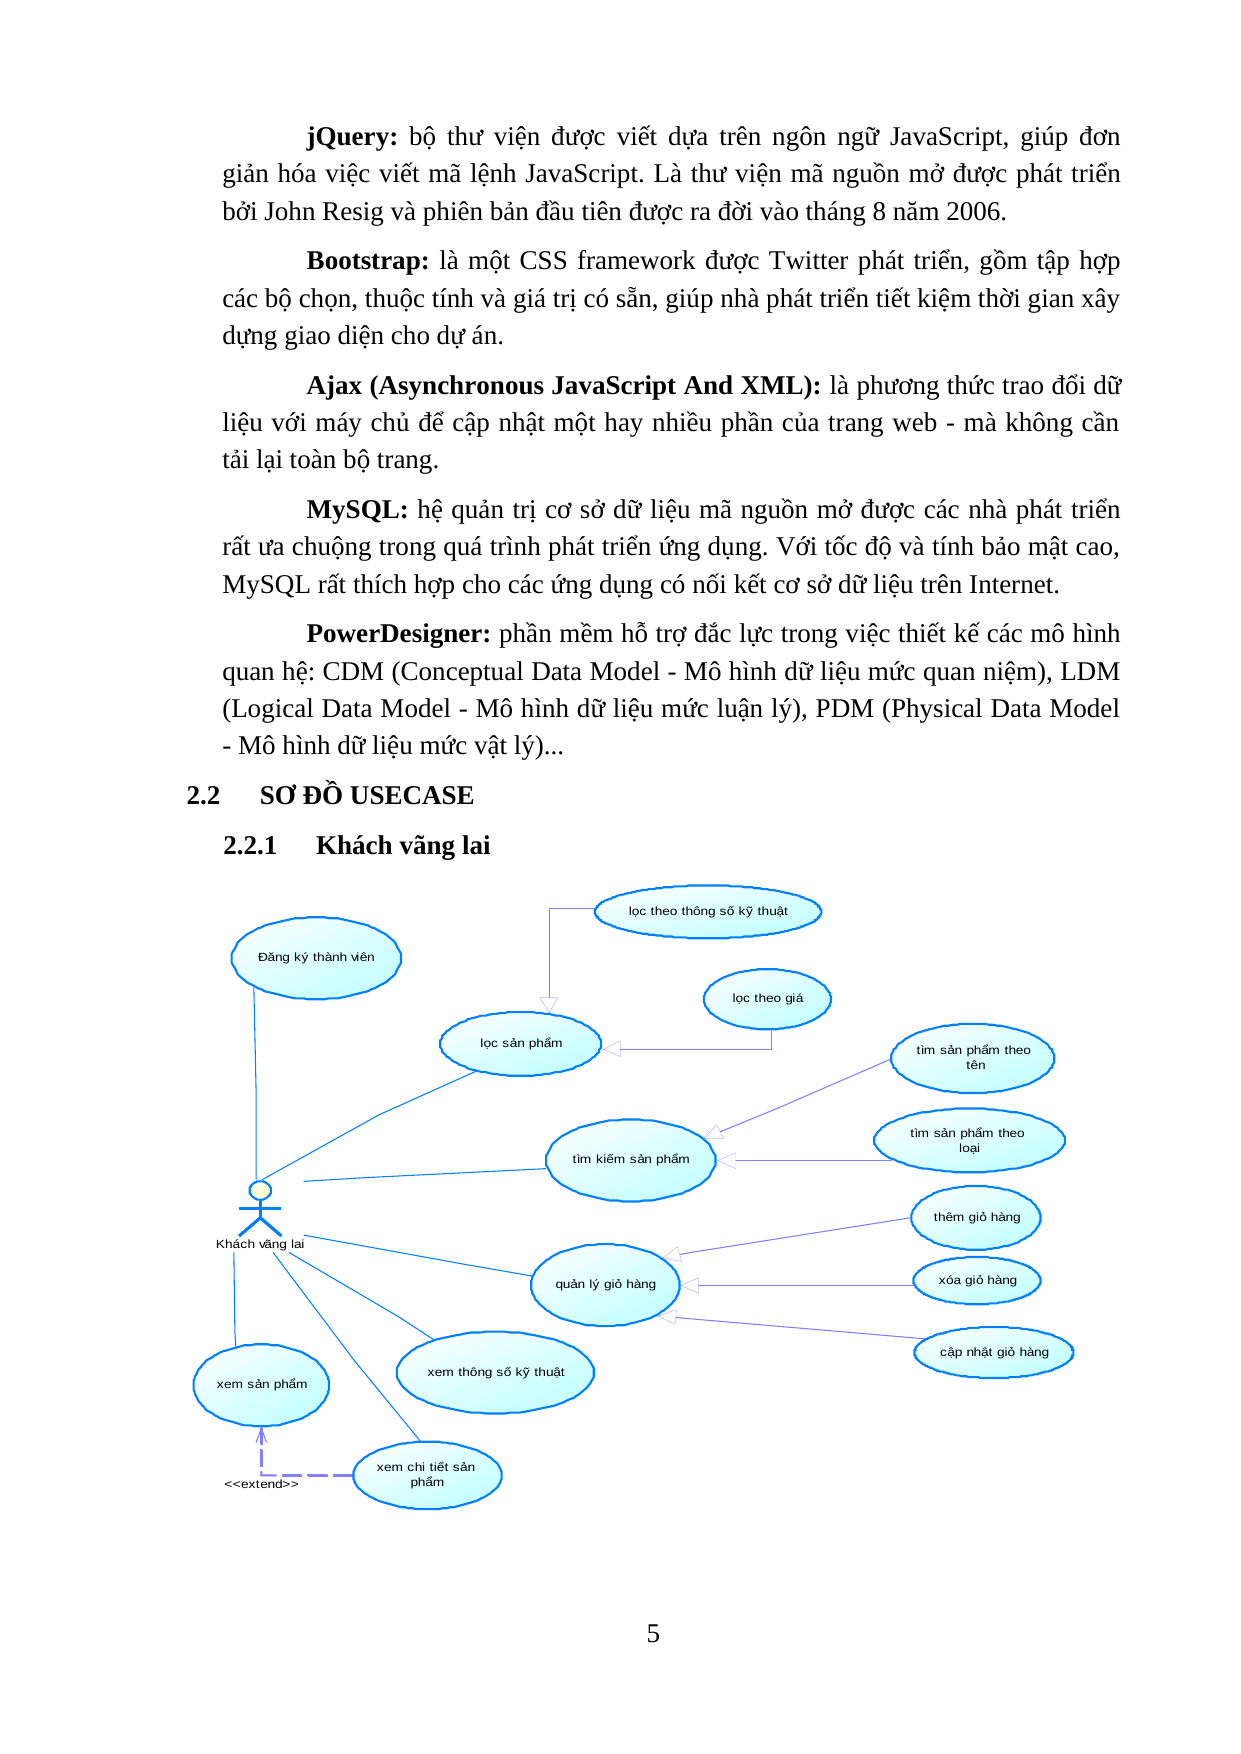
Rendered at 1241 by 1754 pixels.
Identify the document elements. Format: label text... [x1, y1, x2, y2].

list Bootstrap: là một CSS framework được Twitter phát triển, gồm tập hợp các bộ chọn, thuộc tính và giá trị có sẵn, giúp nhà phát triển tiết kiệm thời gian xây dựng giao diện cho dự án. [222, 244, 1122, 350]
list PowerDesigner: phần mềm hỗ trợ đắc lực trong việc thiết kế các mô hình quan hệ: CDM (Conceptual Data Model - Mô hình dữ liệu mức quan niệm), LDM (Logical Data Model - Mô hình dữ liệu mức luận lý), PDM (Physical Data Model - Mô hình dữ liệu mức vật lý)... [222, 617, 1122, 761]
list Ajax (Asynchronous JavaScript And XML): là phương thức trao đổi dữ liệu với máy chủ để cập nhật một hay nhiều phần của trang web - mà không cần tải lại toàn bộ trang. [222, 369, 1122, 474]
list SƠ ĐỒ USECASE [203, 779, 1122, 810]
list jQuery: bộ thư viện được viết dựa trên ngôn ngữ JavaScript, giúp đơn giản hóa việc viết mã lệnh JavaScript. Là thư viện mã nguồn mở được phát triển bởi John Resig và phiên bản đầu tiên được ra đời vào tháng 8 năm 2006. [222, 120, 1122, 226]
list MySQL: hệ quản trị cơ sở dữ liệu mã nguồn mở được các nhà phát triển rất ưa chuộng trong quá trình phát triển ứng dụng. Với tốc độ và tính bảo mật cao, MySQL rất thích hợp cho các ứng dụng có nối kết cơ sở dữ liệu trên Internet. [222, 493, 1122, 599]
list Khách vãng lai [250, 829, 1122, 860]
